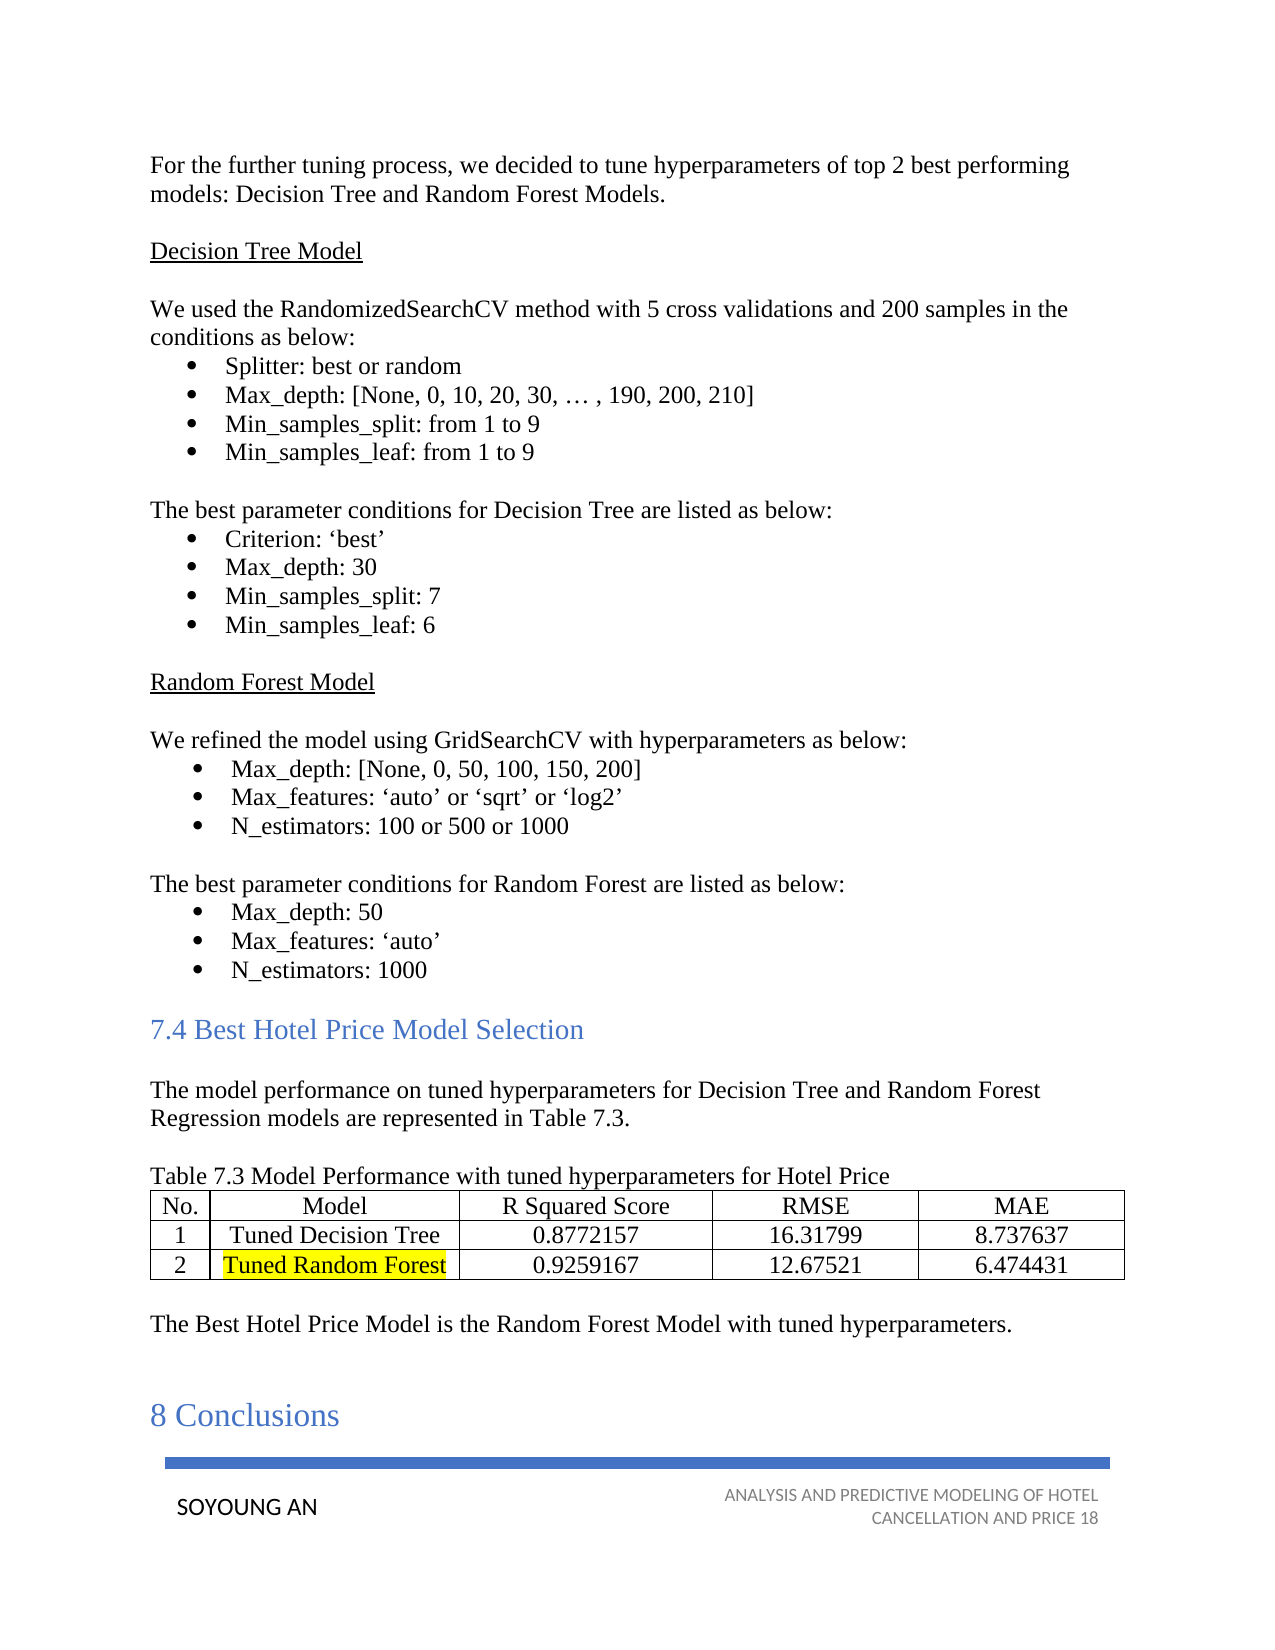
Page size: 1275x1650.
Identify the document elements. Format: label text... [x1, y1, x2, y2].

table_cell 1 [151, 1221, 209, 1249]
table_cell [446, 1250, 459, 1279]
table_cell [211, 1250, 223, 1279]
table_cell 2 [151, 1250, 209, 1279]
text Table 7.3 Model Performance with tuned hyperparameters for Hotel Price [150, 1161, 1125, 1190]
list Min_samples_split: 7 [187, 581, 1125, 610]
text We used the RandomizedSearchCV method with 5 cross validations and 200 samples in the conditions as below: [150, 294, 1125, 351]
list Max_depth: 50 [193, 897, 1125, 926]
list Splitter: best or random [187, 351, 1125, 380]
text The best parameter conditions for Decision Tree are listed as below: [150, 495, 1125, 524]
text For the further tuning process, we decided to tune hyperparameters of top 2 best performing models: Decision Tree and Random Forest Models. [150, 150, 1125, 207]
list Criterion: ‘best’ [187, 524, 1125, 552]
list Min_samples_leaf: from 1 to 9 [187, 437, 1125, 466]
list Min_samples_split: from 1 to 9 [187, 409, 1125, 437]
list N_estimators: 100 or 500 or 1000 [193, 811, 1125, 840]
text We refined the model using GridSearchCV with hyperparameters as below: [150, 725, 1125, 754]
table_header Model [211, 1191, 459, 1219]
table_cell Tuned Decision Tree [211, 1221, 459, 1249]
list Max_depth: 30 [187, 552, 1125, 581]
text 8 Conclusions [150, 1395, 1125, 1433]
text Random Forest Model [150, 667, 1125, 696]
list Max_depth: [None, 0, 50, 100, 150, 200] [193, 754, 1125, 782]
text The Best Hotel Price Model is the Random Forest Model with tuned hyperparameters. [150, 1309, 1125, 1338]
list Max_features: ‘auto’ or ‘sqrt’ or ‘log2’ [193, 782, 1125, 811]
text The best parameter conditions for Random Forest are listed as below: [150, 869, 1125, 897]
table_header No. [151, 1191, 209, 1219]
text The model performance on tuned hyperparameters for Decision Tree and Random Forest Regression models are represented in Table 7.3. [150, 1075, 1125, 1132]
list Max_depth: [None, 0, 10, 20, 30, … , 190, 200, 210] [187, 380, 1125, 409]
table_header RMSE [713, 1191, 918, 1219]
list N_estimators: 1000 [193, 955, 1125, 984]
text Decision Tree Model [150, 236, 1125, 265]
list Min_samples_leaf: 6 [187, 610, 1125, 639]
text 7.4 Best Hotel Price Model Selection [150, 1012, 1125, 1046]
table_cell 0.8772157 [460, 1221, 712, 1249]
table_header MAE [919, 1191, 1124, 1219]
table_header R Squared Score [460, 1191, 712, 1219]
list Max_features: ‘auto’ [193, 926, 1125, 955]
